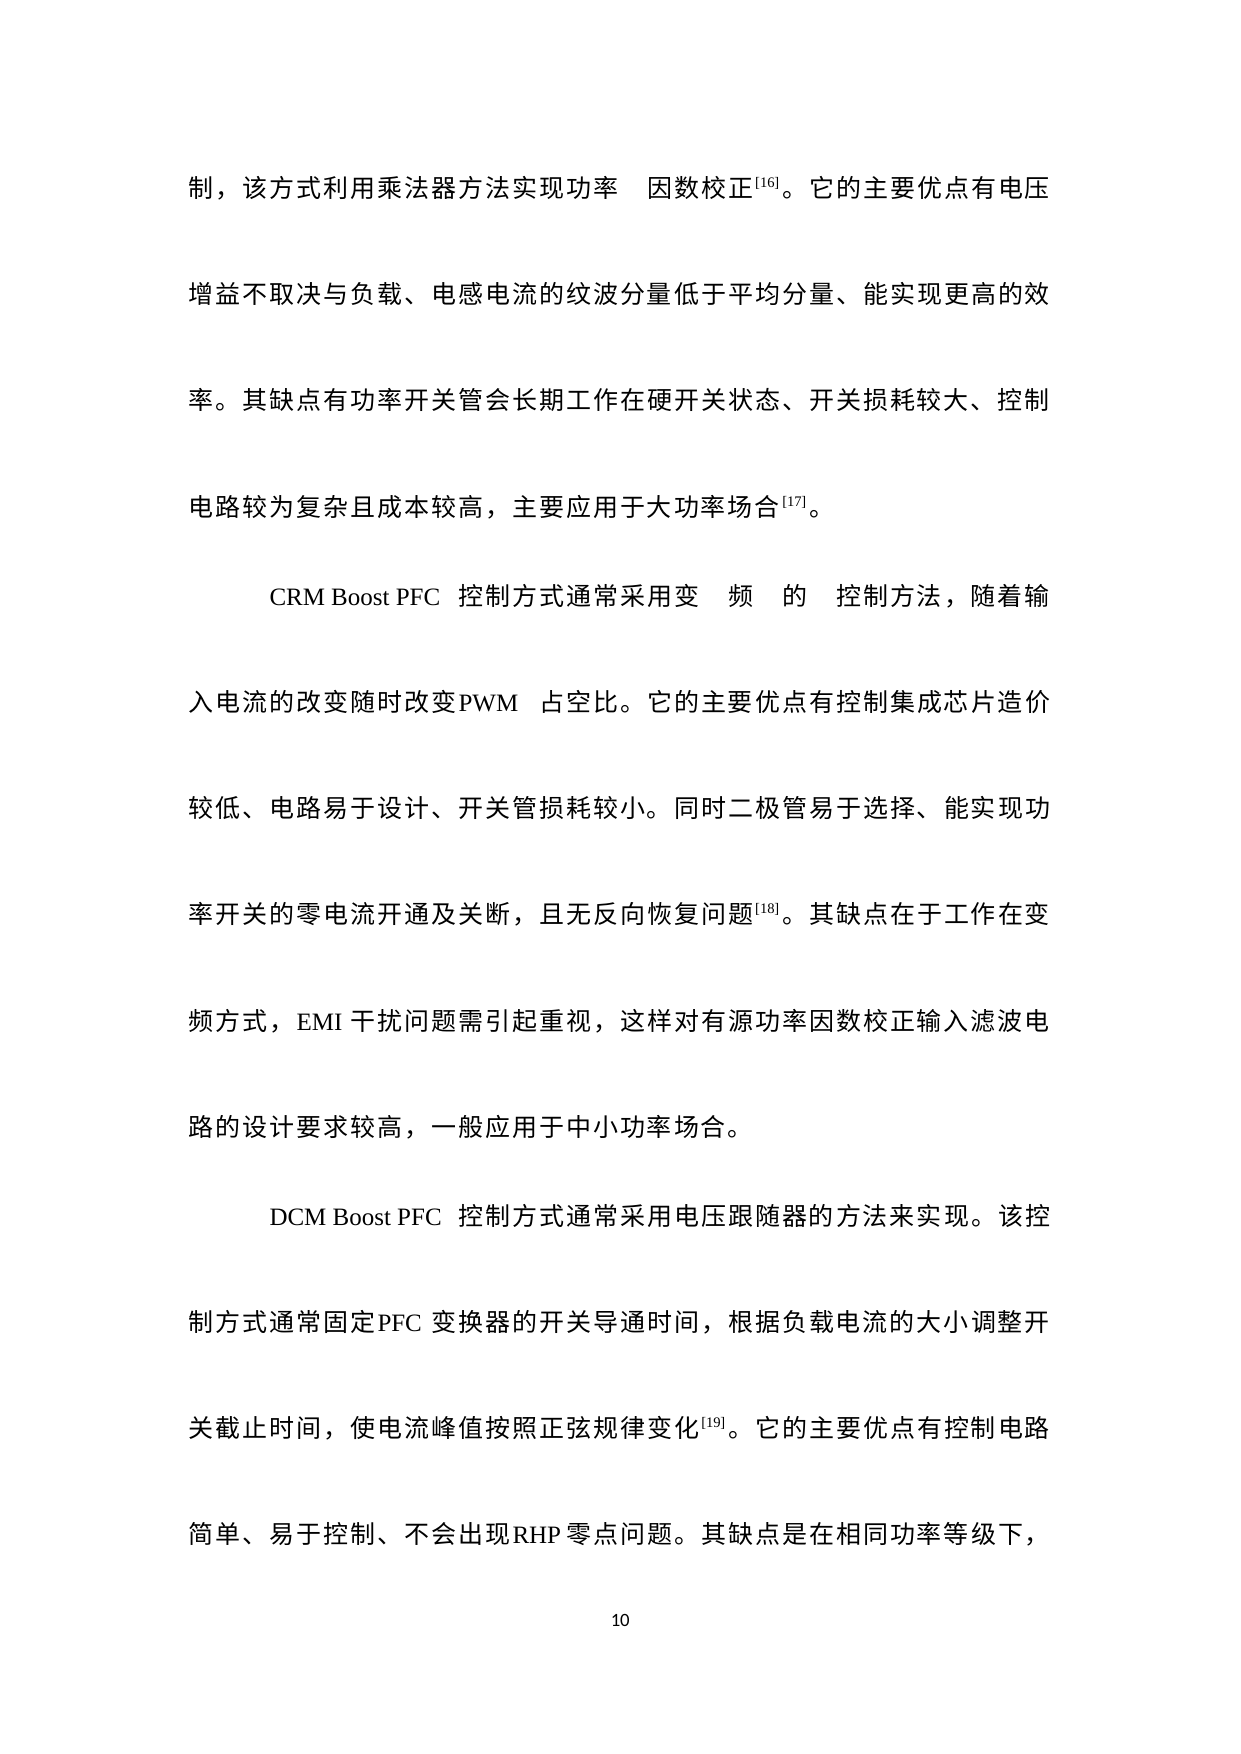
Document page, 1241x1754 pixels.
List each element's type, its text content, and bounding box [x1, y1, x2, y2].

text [188, 1179, 1052, 1568]
text CRM Boost PFC控制方式通常采用变 频 的 控制方法，随着输入电流的改变随时改变PWM占空比。它的主要优点有控制集成芯片造价较低、电路易于设计、开关管损耗较小。同时二极管易于选择、能实现功率开关的零电流开通及关断，且无反向恢复问题[18]。其缺点在于工作在变频方式，EMI干扰问题需引起重视，这样对有源功率因数校正输入滤波电路的设计要求较高，一般应用于中小功率场合。 [188, 559, 1052, 1161]
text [188, 151, 1052, 541]
